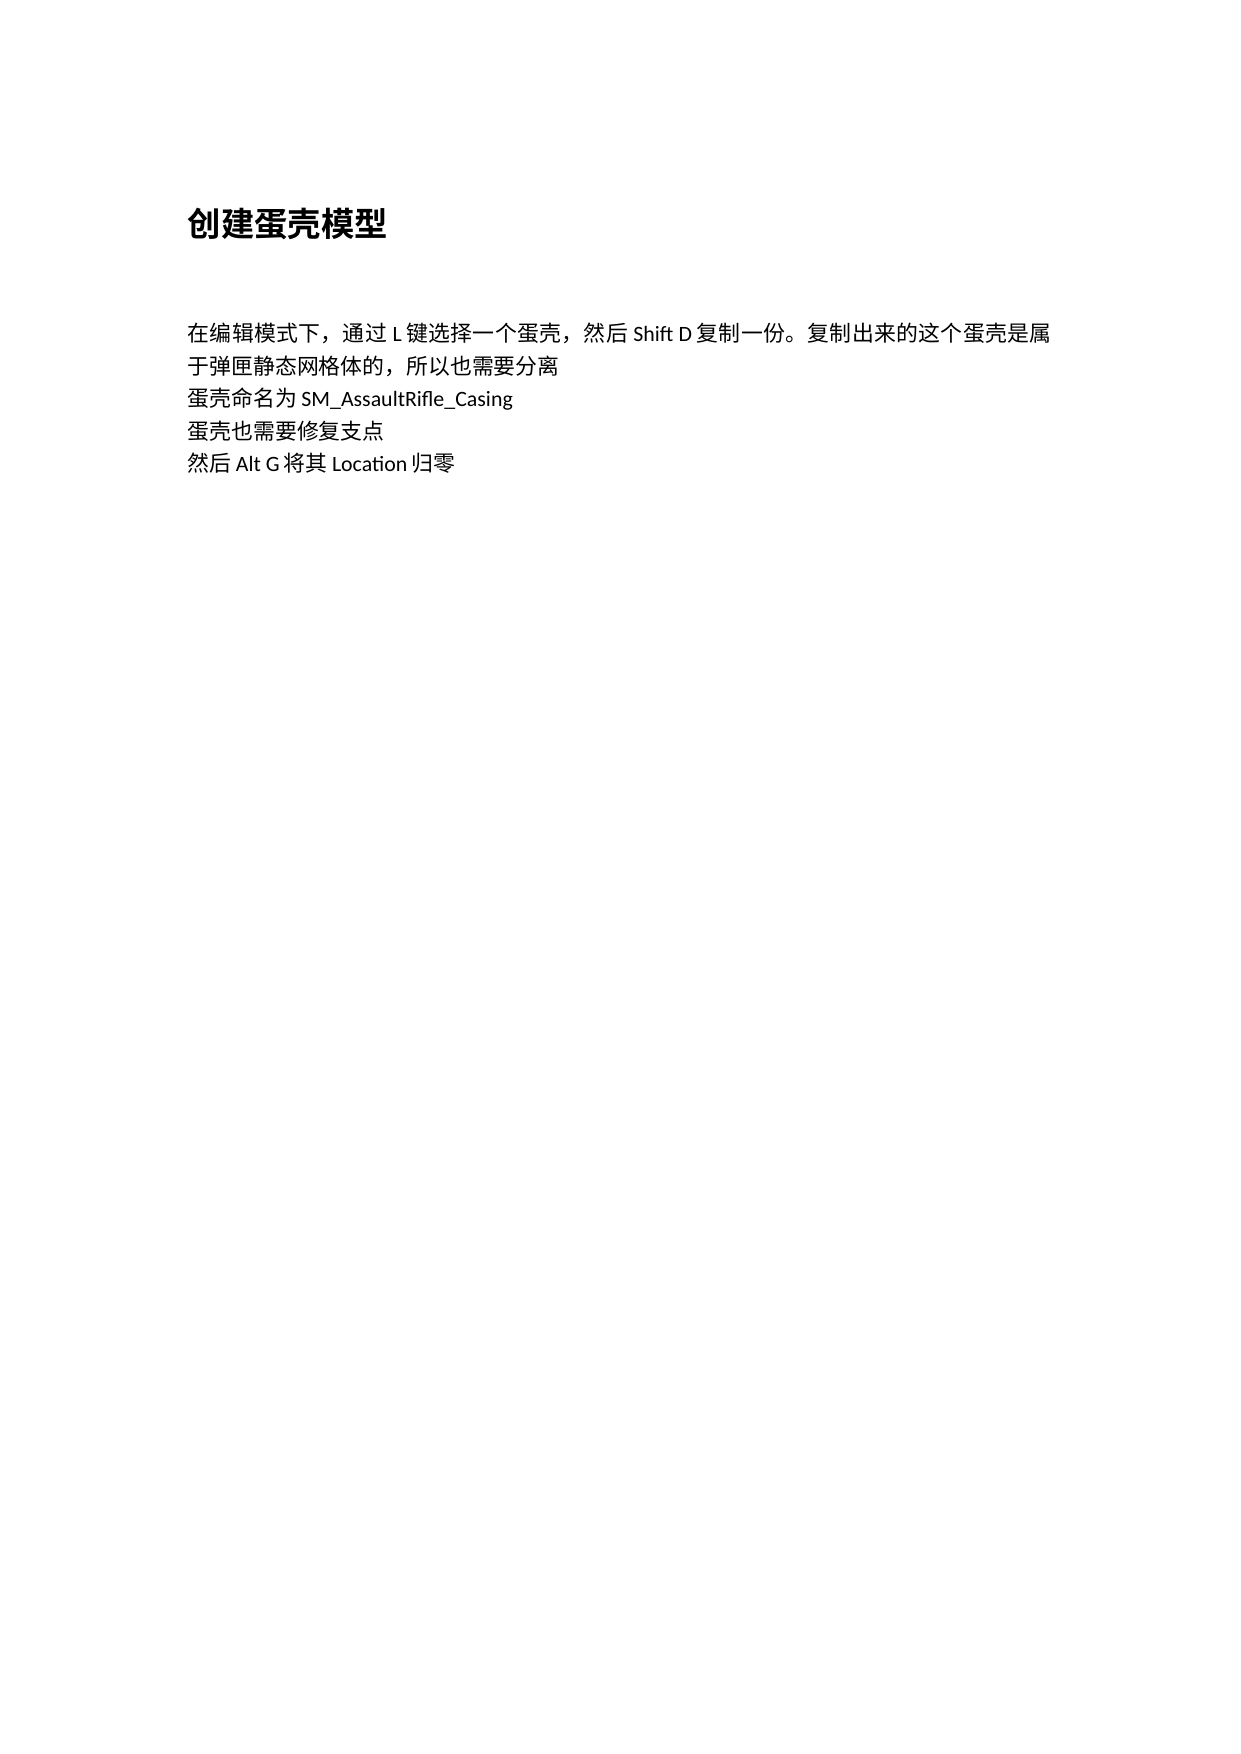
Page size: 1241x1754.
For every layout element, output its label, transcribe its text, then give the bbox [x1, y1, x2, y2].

text 然后Alt G将其Location归零 [187, 446, 1053, 478]
subtitle 创建蛋壳模型 [187, 189, 1053, 254]
text 蛋壳命名为SM_AssaultRifle_Casing [187, 381, 1053, 413]
text 在编辑模式下，通过L键选择一个蛋壳，然后Shift D复制一份。复制出来的这个蛋壳是属于弹匣静态网格体的，所以也需要分离 [187, 316, 1053, 381]
text 蛋壳也需要修复支点 [187, 413, 1053, 446]
